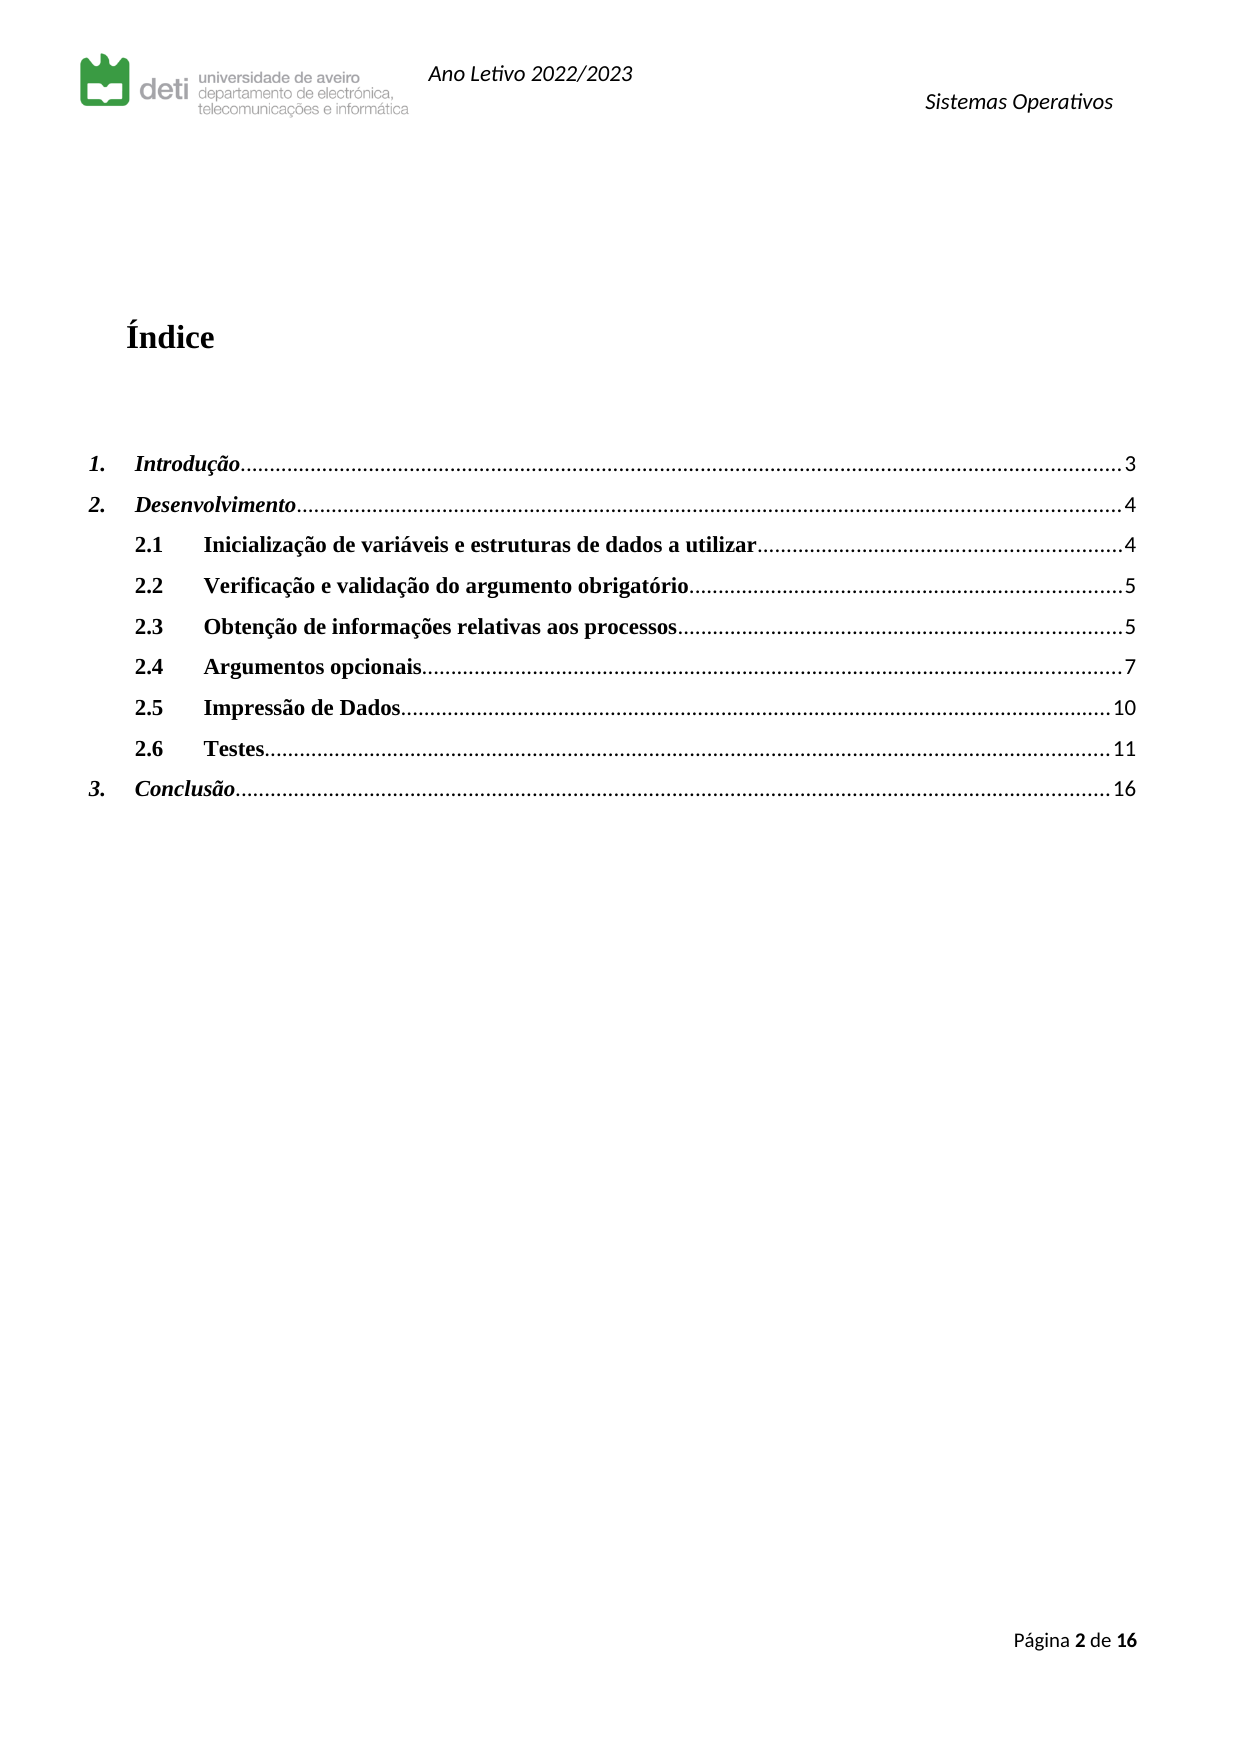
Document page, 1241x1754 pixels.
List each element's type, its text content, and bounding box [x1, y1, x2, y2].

picture [78, 48, 410, 118]
text Índice [126, 318, 1137, 356]
